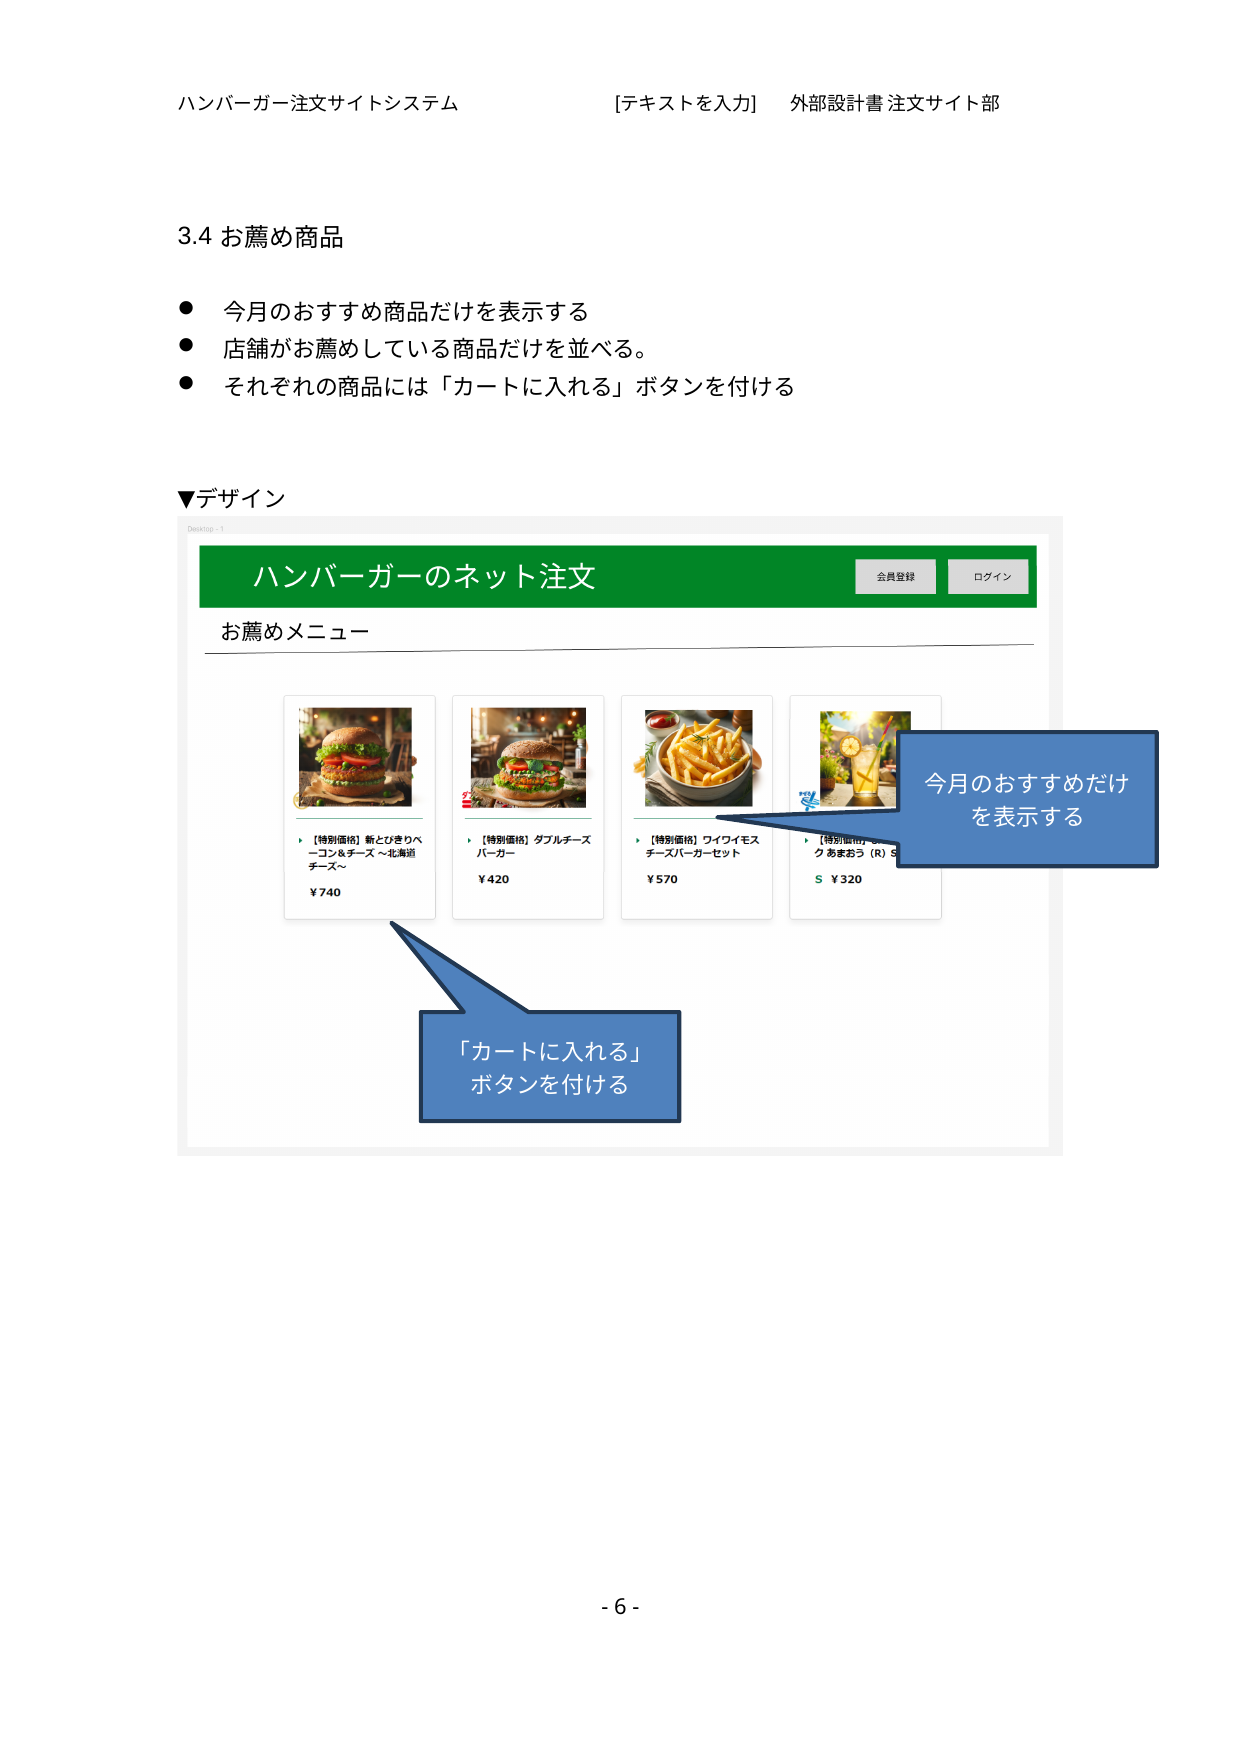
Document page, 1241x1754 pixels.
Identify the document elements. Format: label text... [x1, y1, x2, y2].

text ▼デザイン [177, 479, 1063, 516]
list 店舗がお薦めしている商品だけを並べる。 [177, 329, 1063, 367]
list 今月のおすすめ商品だけを表示する [177, 292, 1063, 329]
picture [177, 516, 1063, 1156]
subtitle 3.4 お薦め商品 [177, 217, 1063, 254]
list それぞれの商品には「カートに入れる」ボタンを付ける [177, 367, 1063, 404]
